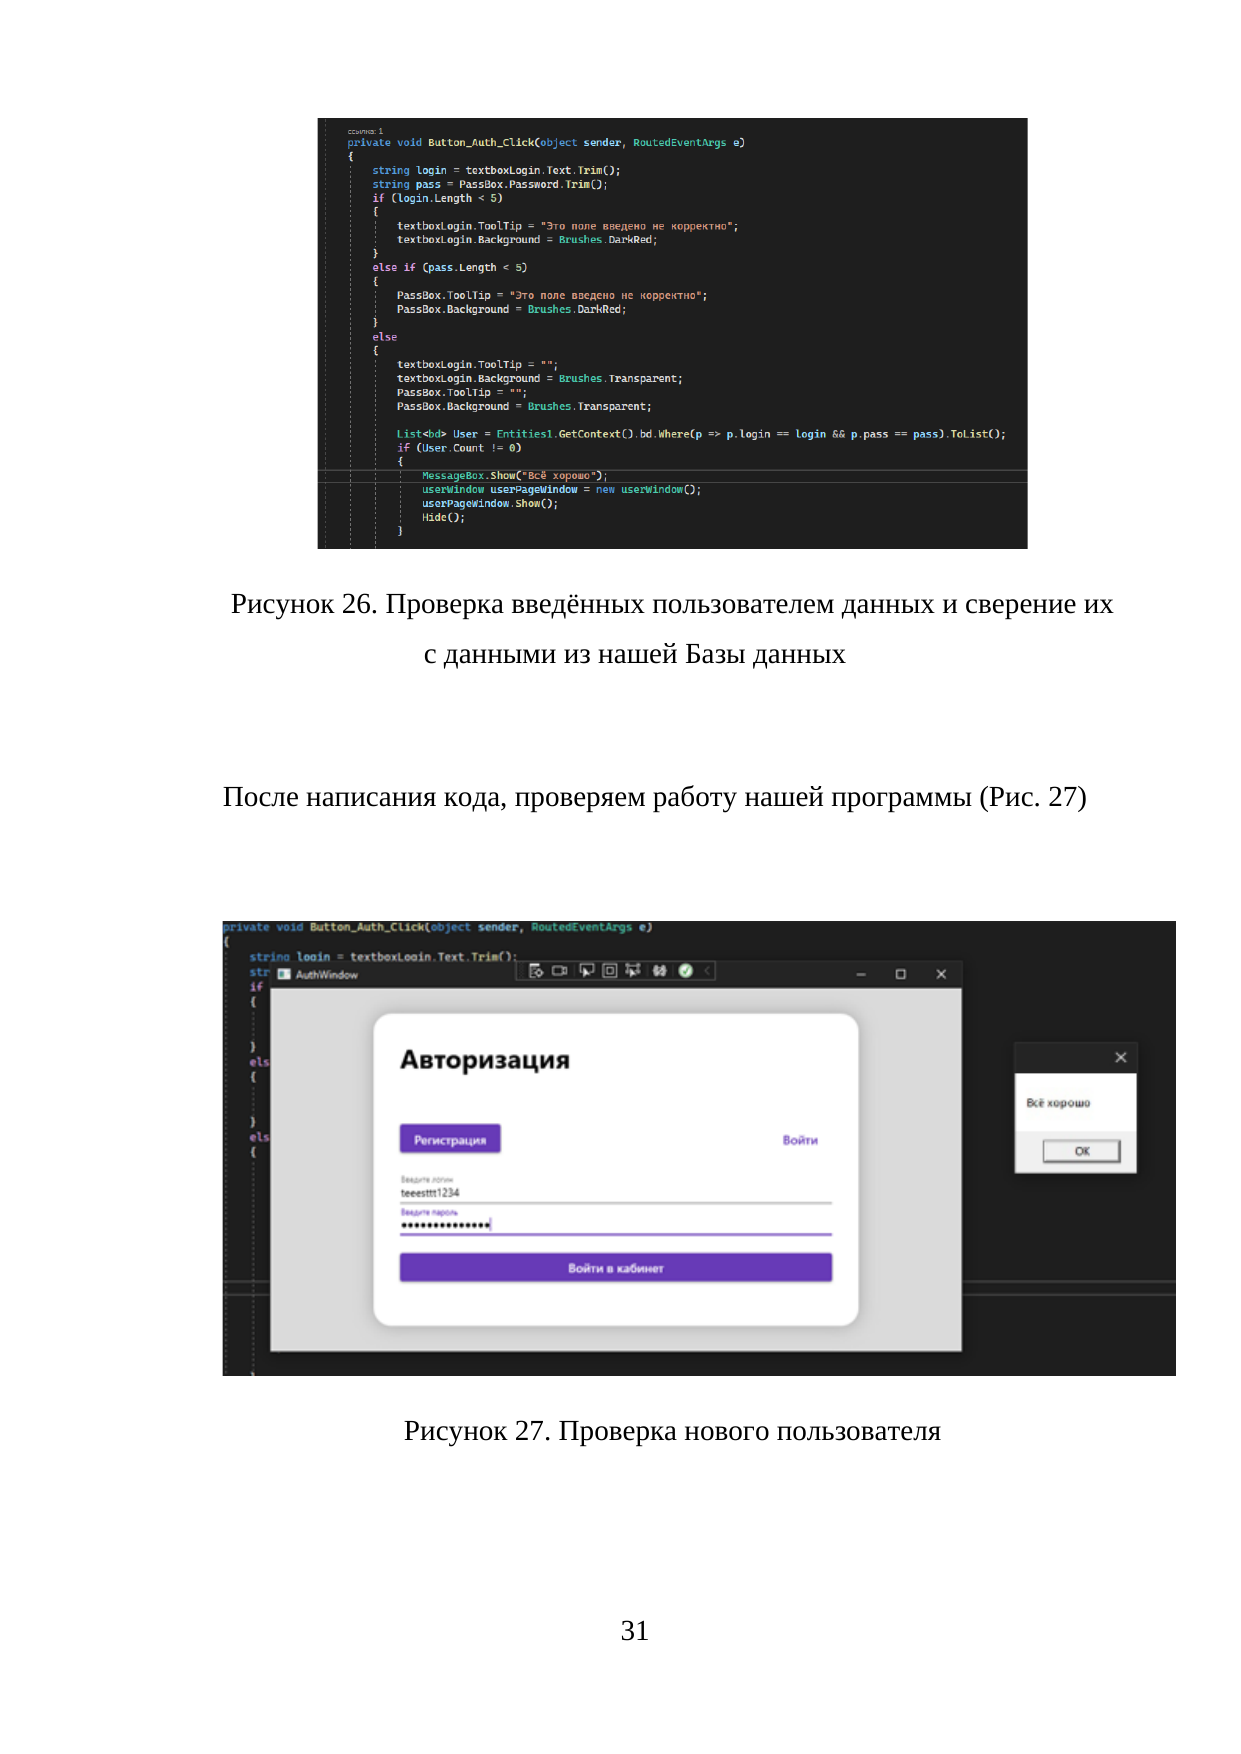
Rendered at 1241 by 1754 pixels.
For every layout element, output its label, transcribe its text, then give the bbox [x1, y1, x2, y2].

text Рисунок 27. Проверка нового пользователя [148, 1413, 1122, 1447]
text Рисунок 26. Проверка введённых пользователем данных и сверение их с данными из нашей Базы данных [148, 586, 1122, 670]
picture [317, 118, 1028, 549]
text После написания кода, проверяем работу нашей программы (Рис. 27) [148, 779, 1122, 812]
picture [222, 921, 1176, 1376]
